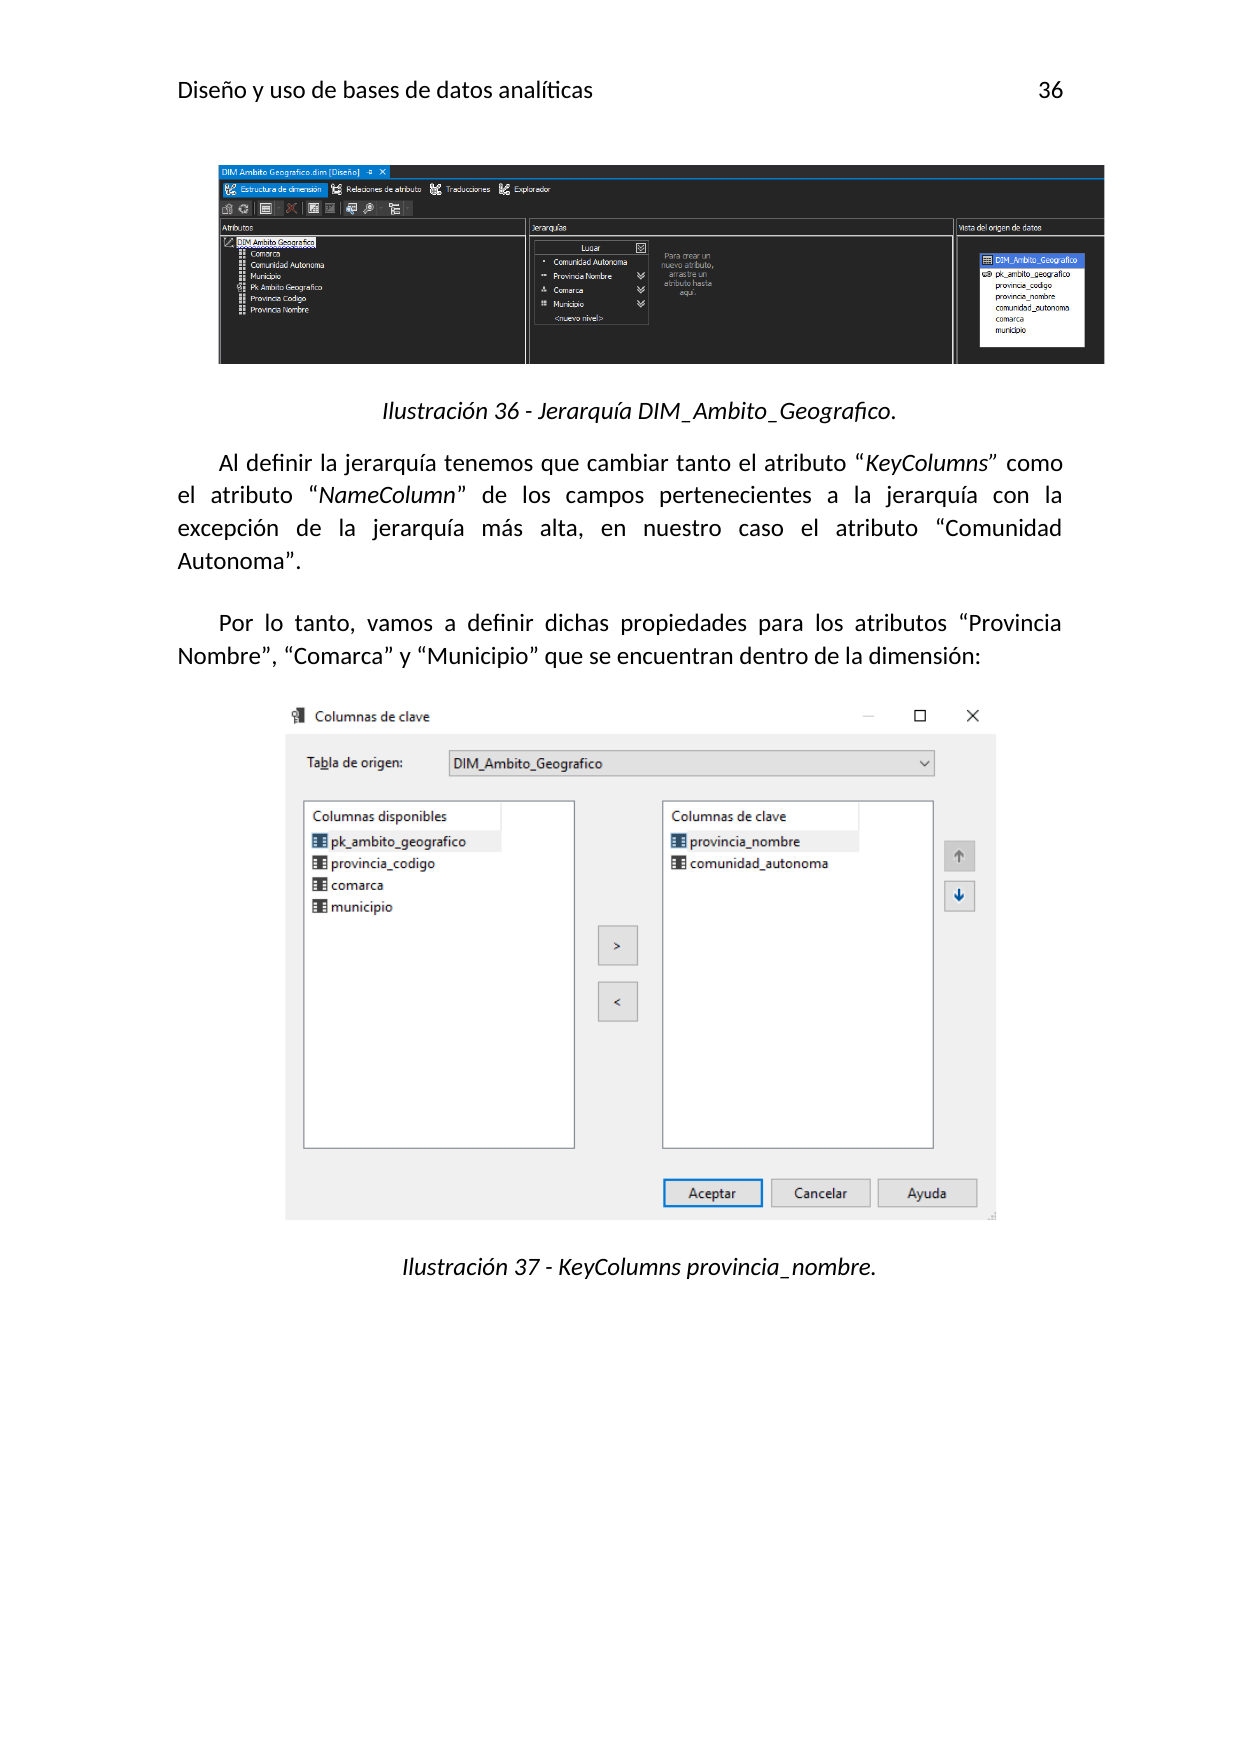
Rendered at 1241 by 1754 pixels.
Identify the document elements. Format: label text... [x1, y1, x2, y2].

text Por lo tanto, vamos a definir dichas propiedades para los atributos “Provincia Nombre”, “Comarca” y “Municipio” que se encuentran dentro de la dimensión: [177, 607, 1063, 671]
picture [218, 165, 1105, 364]
text Al definir la jerarquía tenemos que cambiar tanto el atributo “KeyColumns” como el atributo “NameColumn” de los campos pertenecientes a la jerarquía con la excepción de la jerarquía más alta, en nuestro caso el atributo “Comunidad Autonoma”. [177, 447, 1063, 576]
picture [285, 702, 997, 1220]
